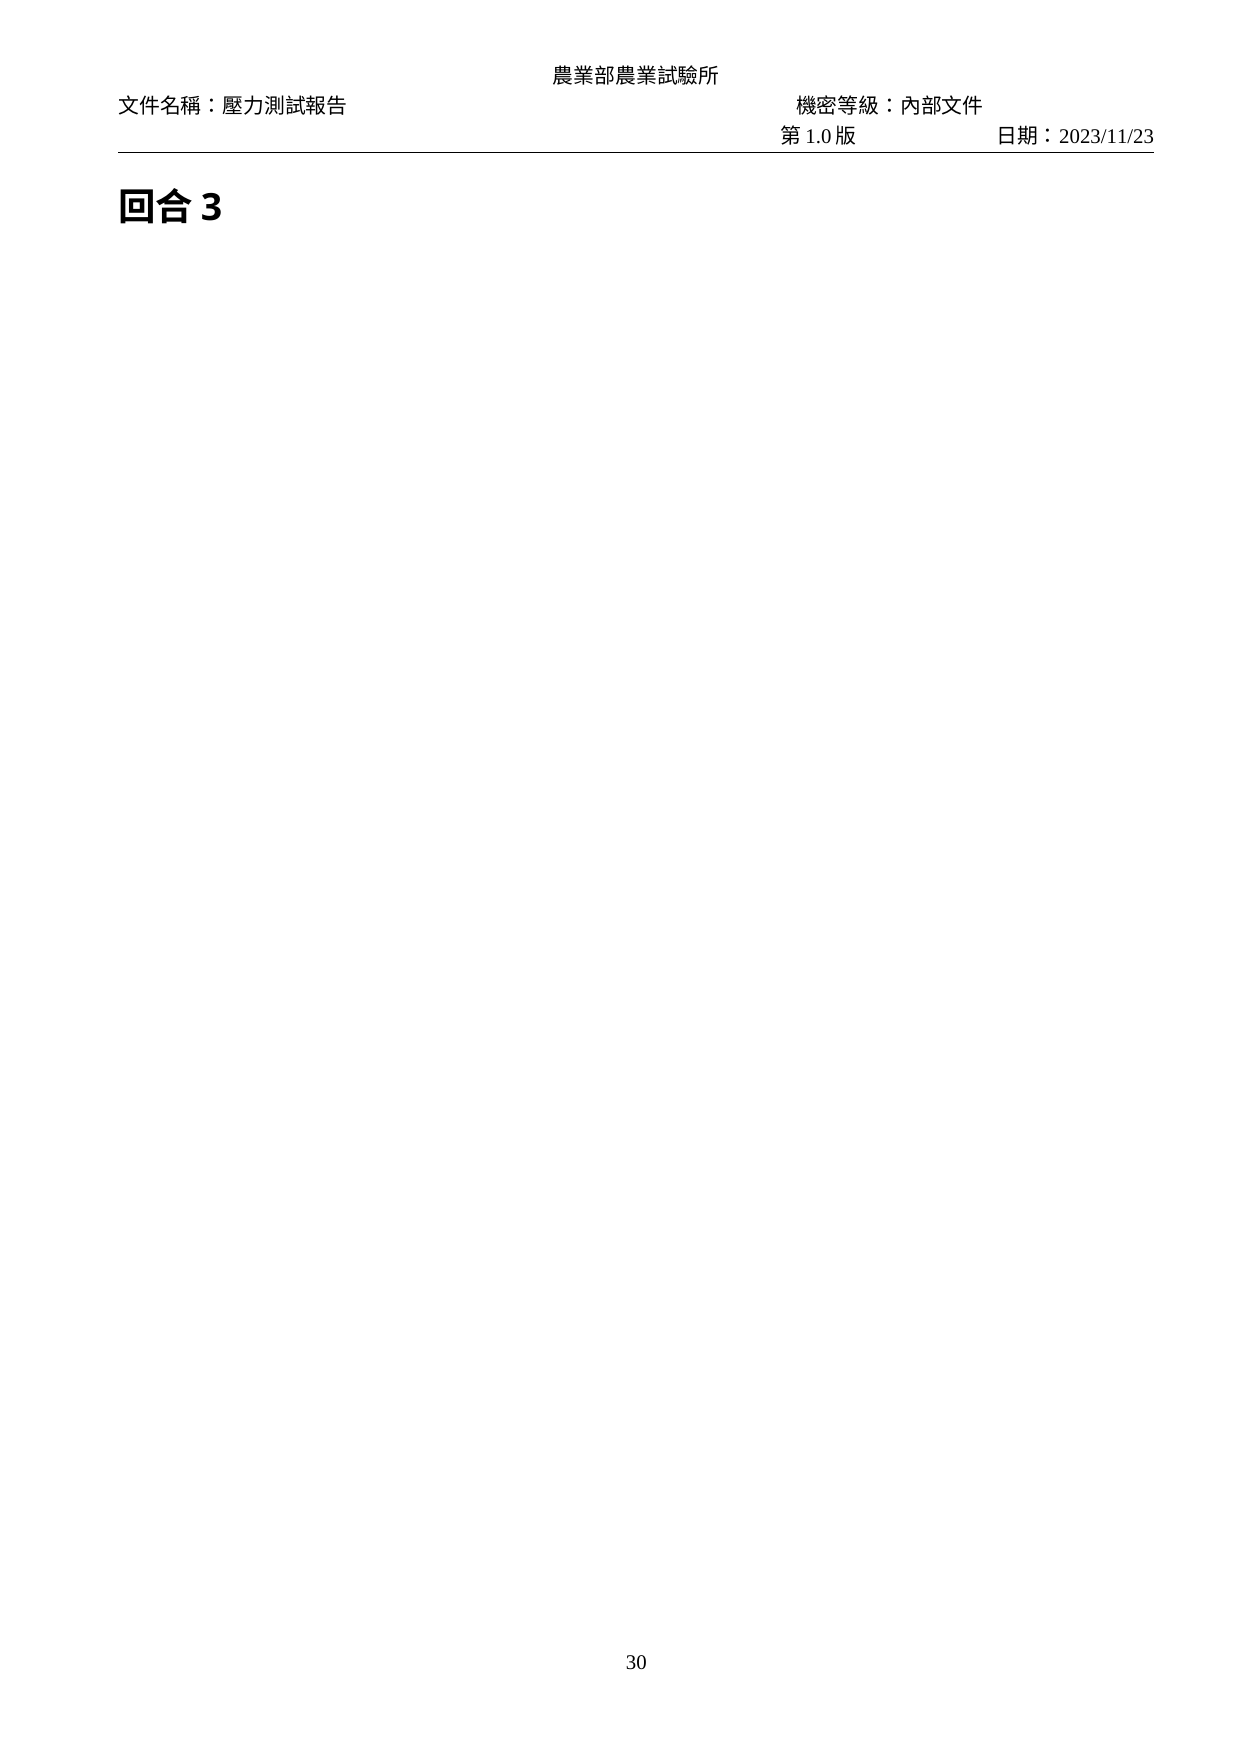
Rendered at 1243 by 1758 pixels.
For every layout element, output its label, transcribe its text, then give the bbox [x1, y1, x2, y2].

subtitle 回合3 [118, 177, 1154, 232]
